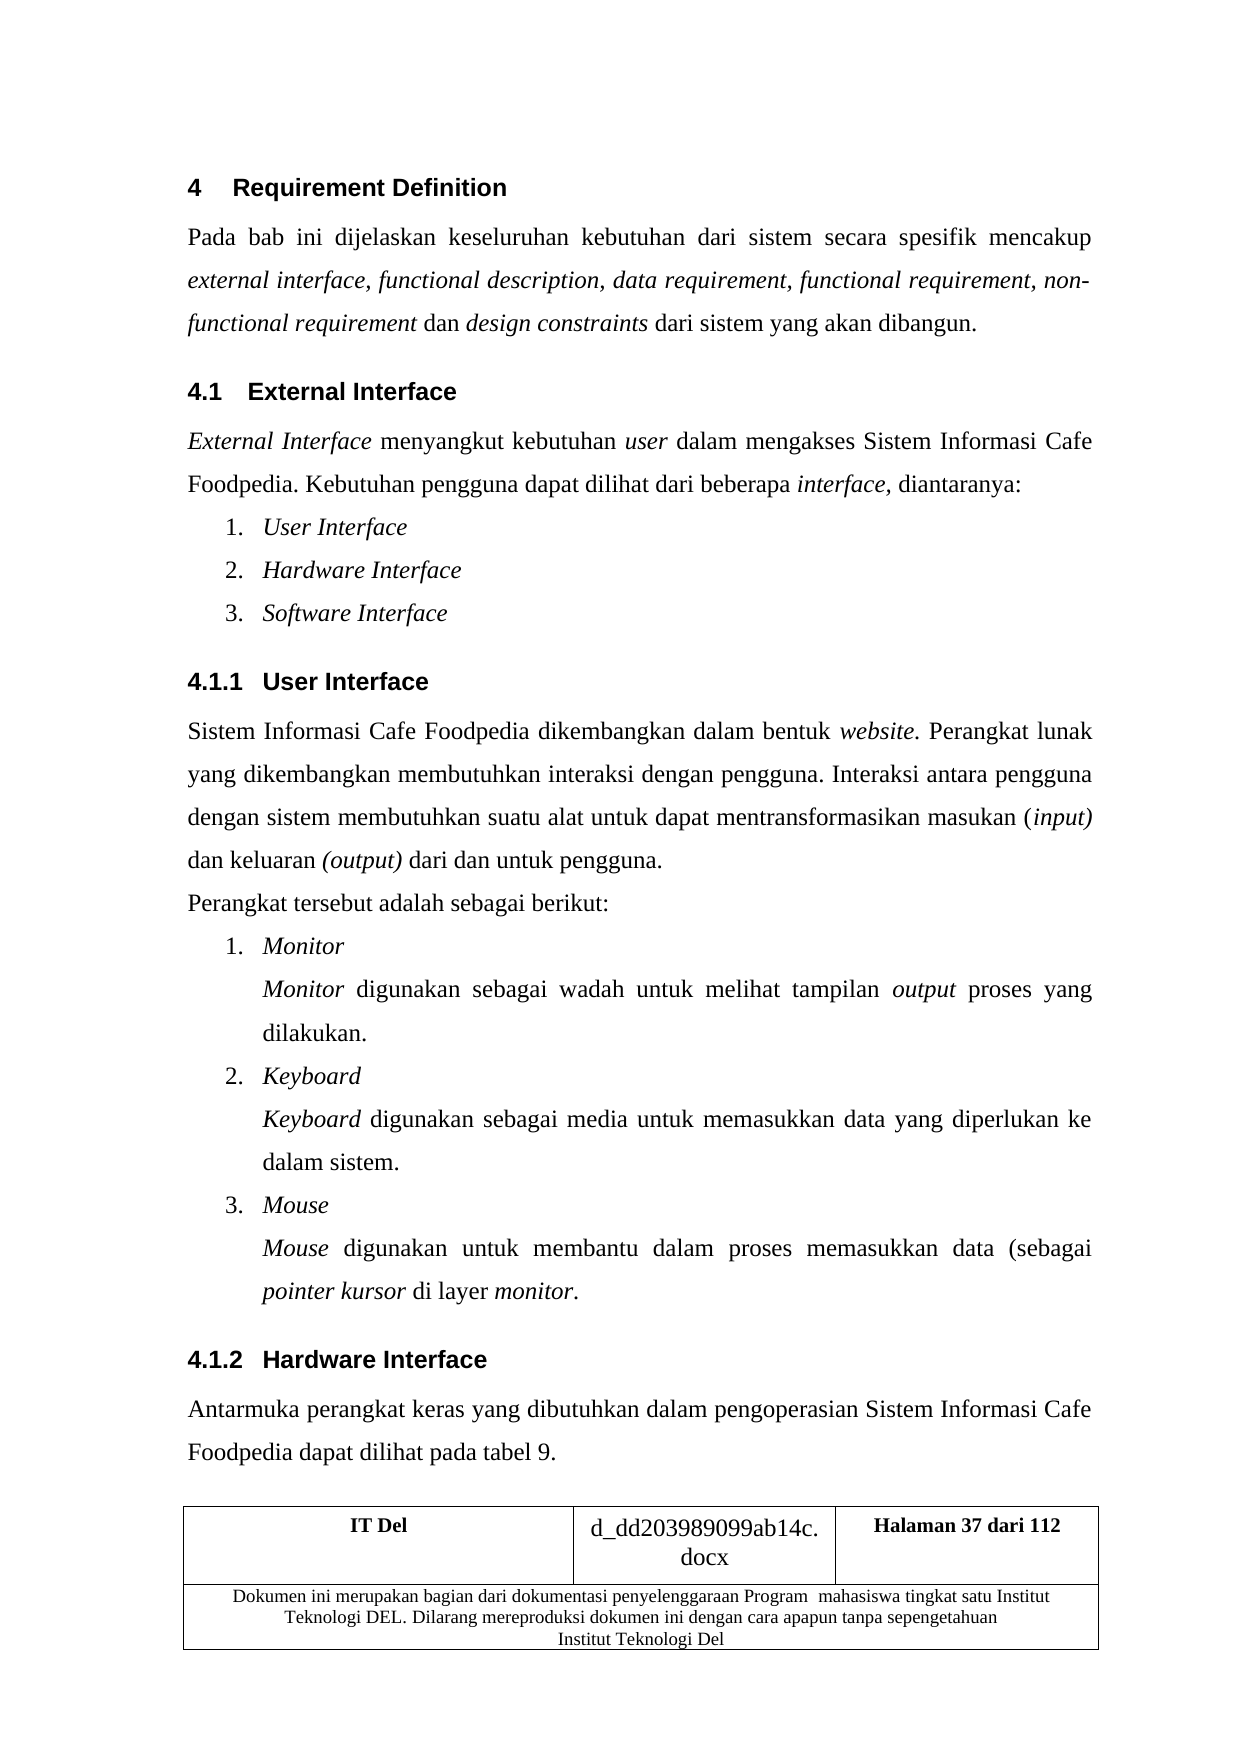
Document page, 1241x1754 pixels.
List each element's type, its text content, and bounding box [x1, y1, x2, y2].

text Pada bab ini dijelaskan keseluruhan kebutuhan dari sistem secara spesifik mencakup external interface, functional description, data requirement, functional requirement, non-functional requirement dan design constraints dari sistem yang akan dibangun. [187, 222, 1092, 337]
list Keyboard [225, 1061, 1092, 1089]
list Software Interface [225, 598, 1092, 627]
subtitle User Interface [187, 666, 1092, 695]
subtitle Hardware Interface [187, 1344, 1092, 1373]
text Monitor digunakan sebagai wadah untuk melihat tampilan output proses yang dilakukan. [262, 974, 1092, 1046]
text Antarmuka perangkat keras yang dibutuhkan dalam pengoperasian Sistem Informasi Cafe Foodpedia dapat dilihat pada tabel 9. [187, 1394, 1092, 1466]
list Hardware Interface [225, 555, 1092, 584]
text Sistem Informasi Cafe Foodpedia dikembangkan dalam bentuk website. Perangkat lunak yang dikembangkan membutuhkan interaksi dengan pengguna. Interaksi antara pengguna dengan sistem membutuhkan suatu alat untuk dapat mentransformasikan masukan (input) dan keluaran (output) dari dan untuk pengguna. [187, 716, 1092, 874]
text Perangkat tersebut adalah sebagai berikut: [187, 888, 1092, 917]
text Mouse digunakan untuk membantu dalam proses memasukkan data (sebagai pointer kursor di layer monitor. [262, 1233, 1092, 1305]
list Mouse [225, 1190, 1092, 1219]
subtitle Requirement Definition [187, 173, 1092, 201]
list Monitor [225, 931, 1092, 960]
text Keyboard digunakan sebagai media untuk memasukkan data yang diperlukan ke dalam sistem. [262, 1104, 1092, 1176]
text External Interface menyangkut kebutuhan user dalam mengakses Sistem Informasi Cafe Foodpedia. Kebutuhan pengguna dapat dilihat dari beberapa interface, diantaranya: [187, 426, 1092, 498]
list User Interface [225, 512, 1092, 541]
subtitle External Interface [187, 376, 1092, 405]
